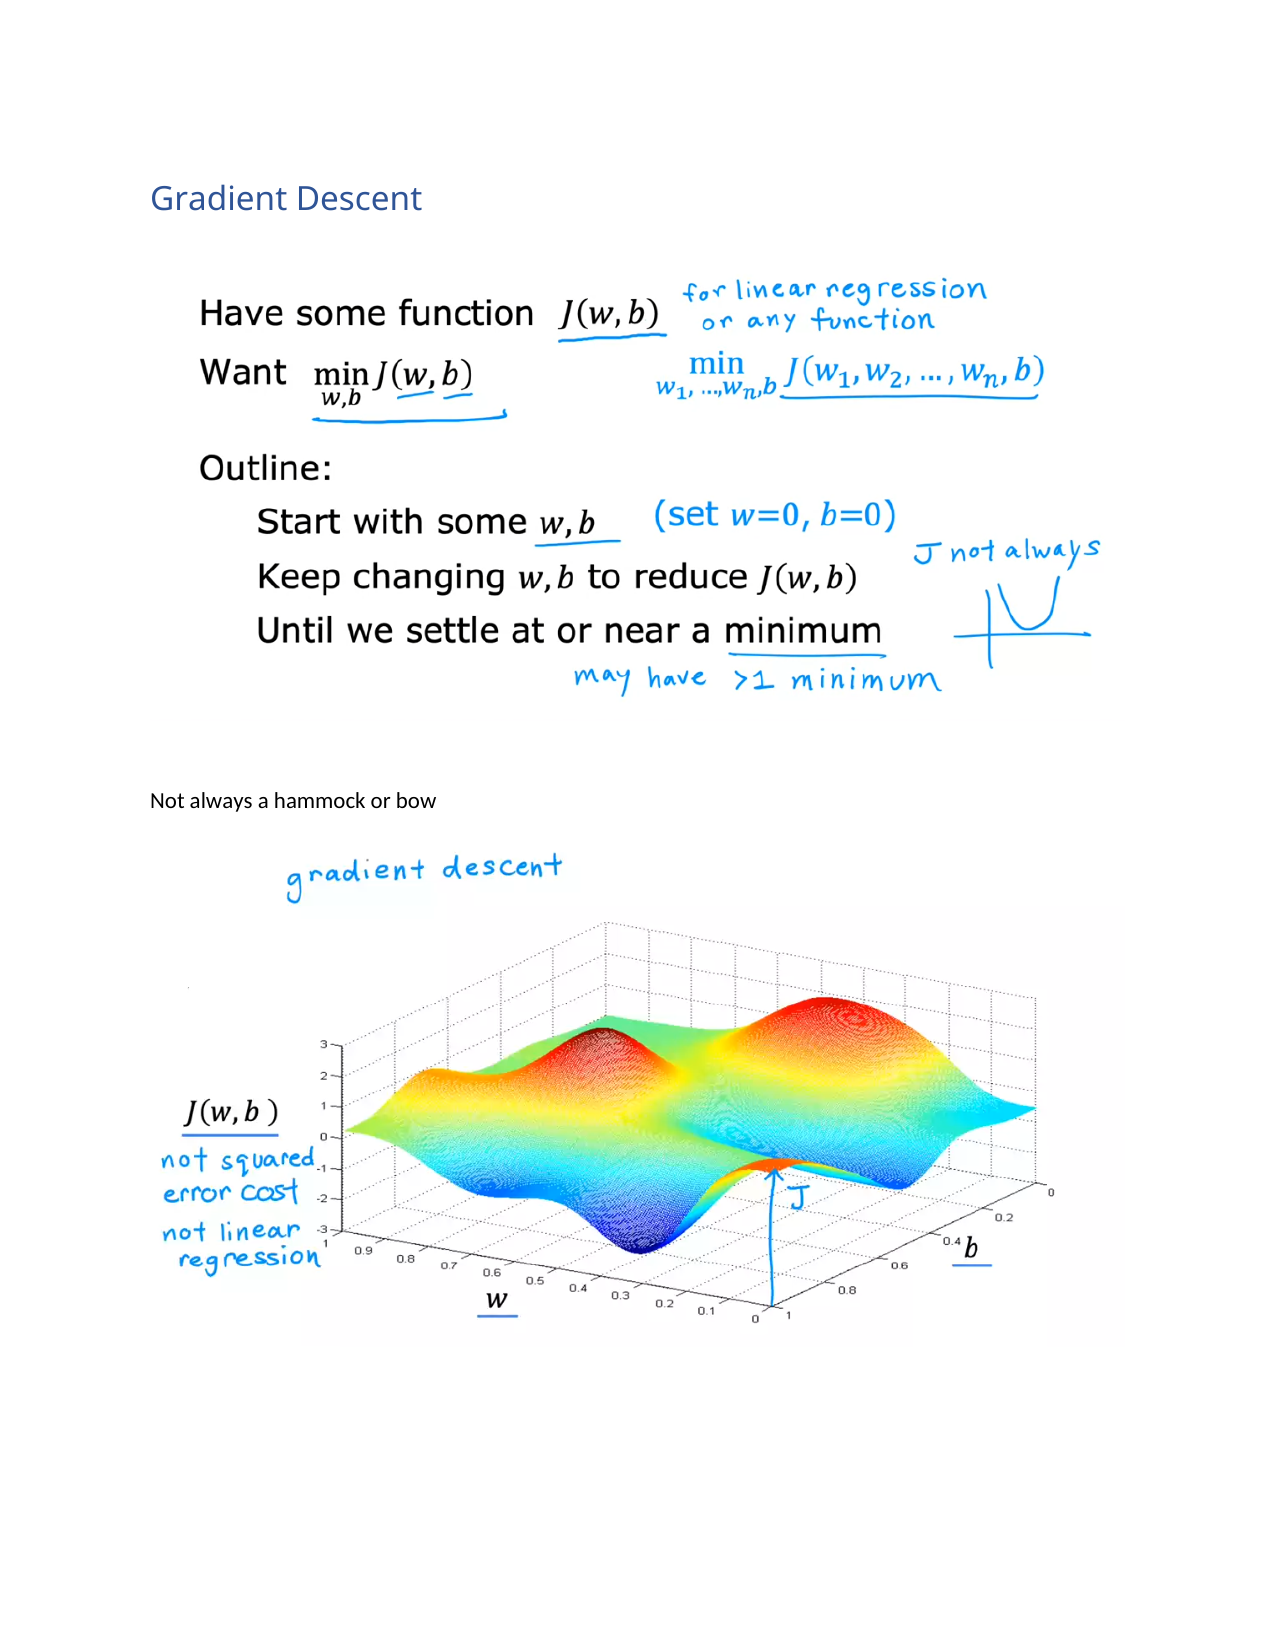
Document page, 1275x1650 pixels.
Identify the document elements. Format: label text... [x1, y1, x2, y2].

picture [150, 223, 1125, 721]
text Not always a hammock or bow [150, 786, 1125, 814]
subtitle Gradient Descent [150, 175, 1125, 220]
picture [150, 832, 1125, 1351]
